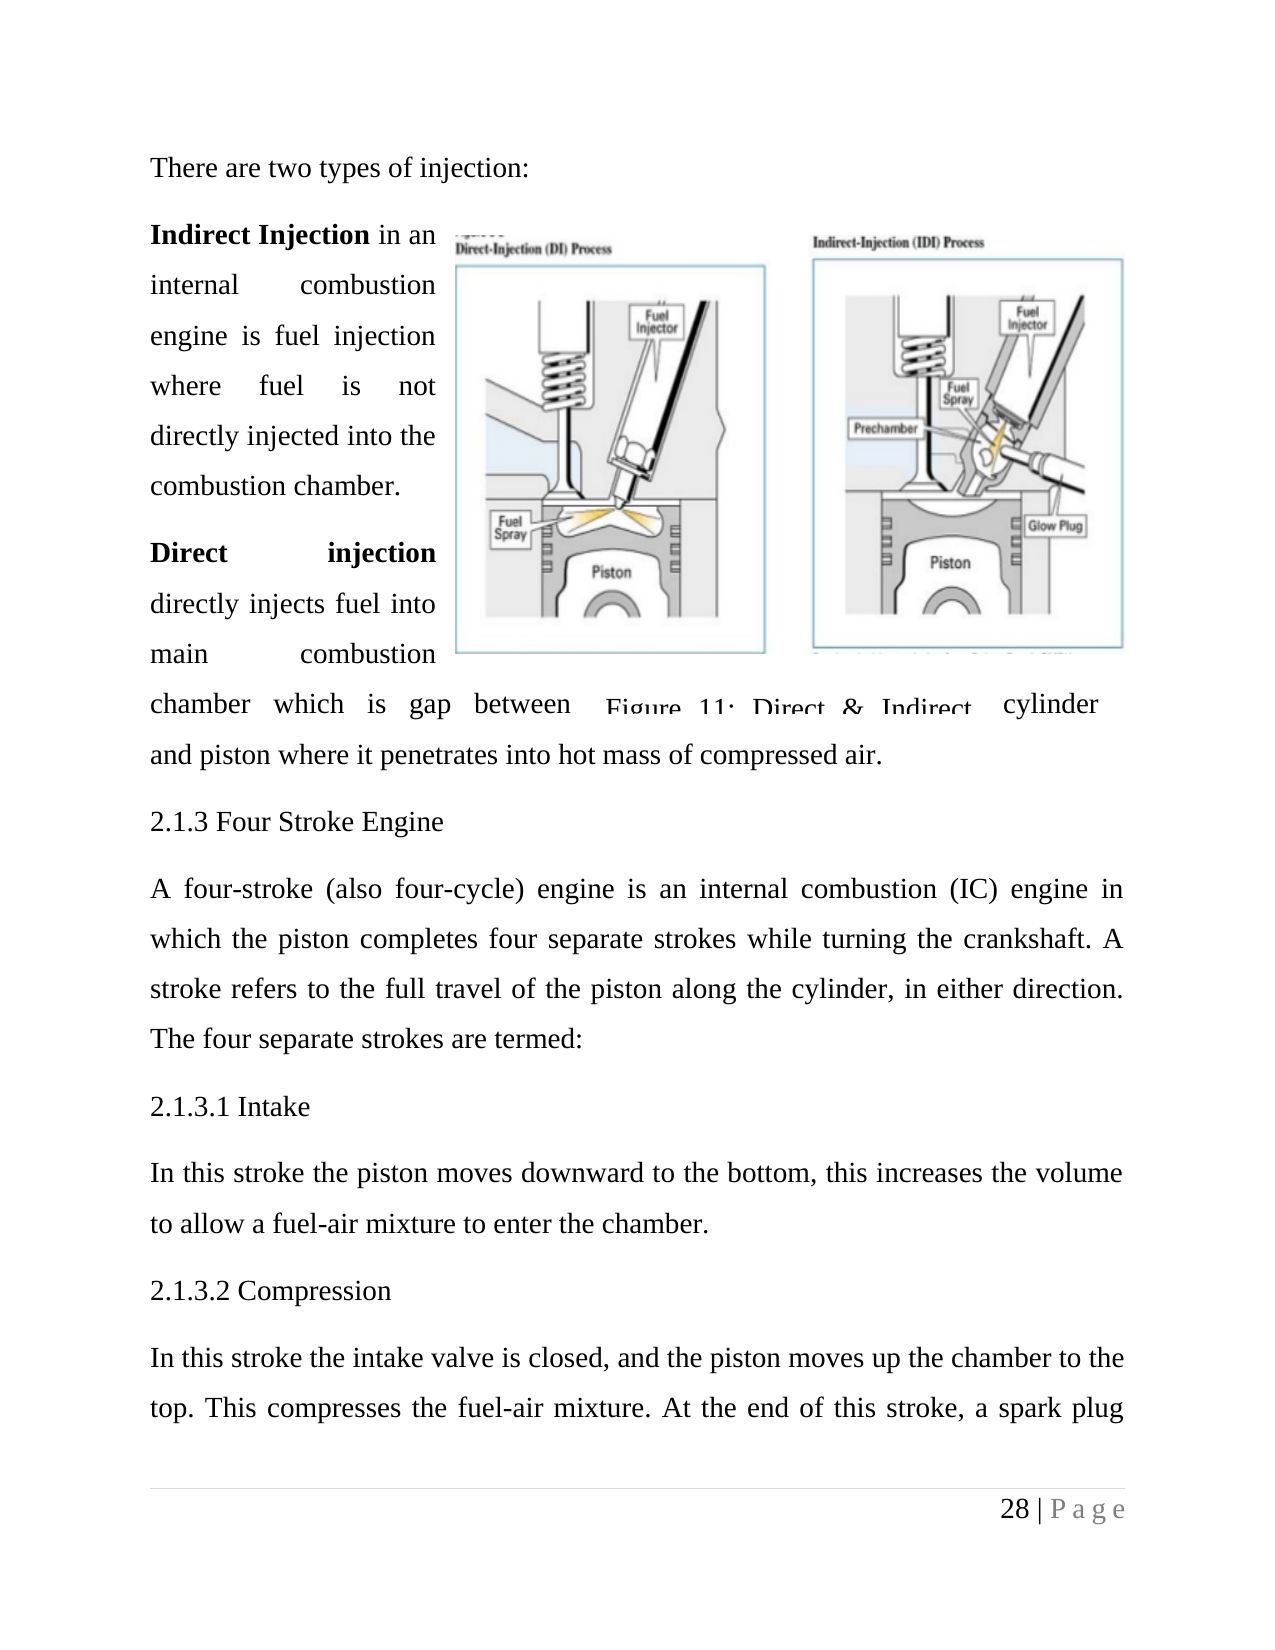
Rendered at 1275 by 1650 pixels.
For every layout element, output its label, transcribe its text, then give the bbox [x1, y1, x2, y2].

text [150, 1340, 1125, 1424]
text In this stroke the piston moves downward to the bottom, this increases the volume to allow a fuel-air mixture to enter the chamber. [150, 1156, 1125, 1239]
text There are two types of injection: [150, 150, 1125, 183]
picture [455, 235, 1125, 654]
text 2.1.3.2 Compression [150, 1273, 1125, 1306]
text A four-stroke (also four-cycle) engine is an internal combustion (IC) engine in which the piston completes four separate strokes while turning the crankshaft. A stroke refers to the full travel of the piston along the cylinder, in either direction. The four separate strokes are termed: [150, 871, 1125, 1055]
text Direct injection directly injects fuel into main combustion chamber which is gap between cylinder and piston where it penetrates into hot mass of compressed air. [150, 536, 1125, 770]
text 2.1.3 Four Stroke Engine [150, 804, 1125, 837]
text Indirect Injection in an internal combustion engine is fuel injection where fuel is not directly injected into the combustion chamber. [150, 217, 1125, 502]
text 2.1.3.1 Intake [150, 1089, 1125, 1122]
